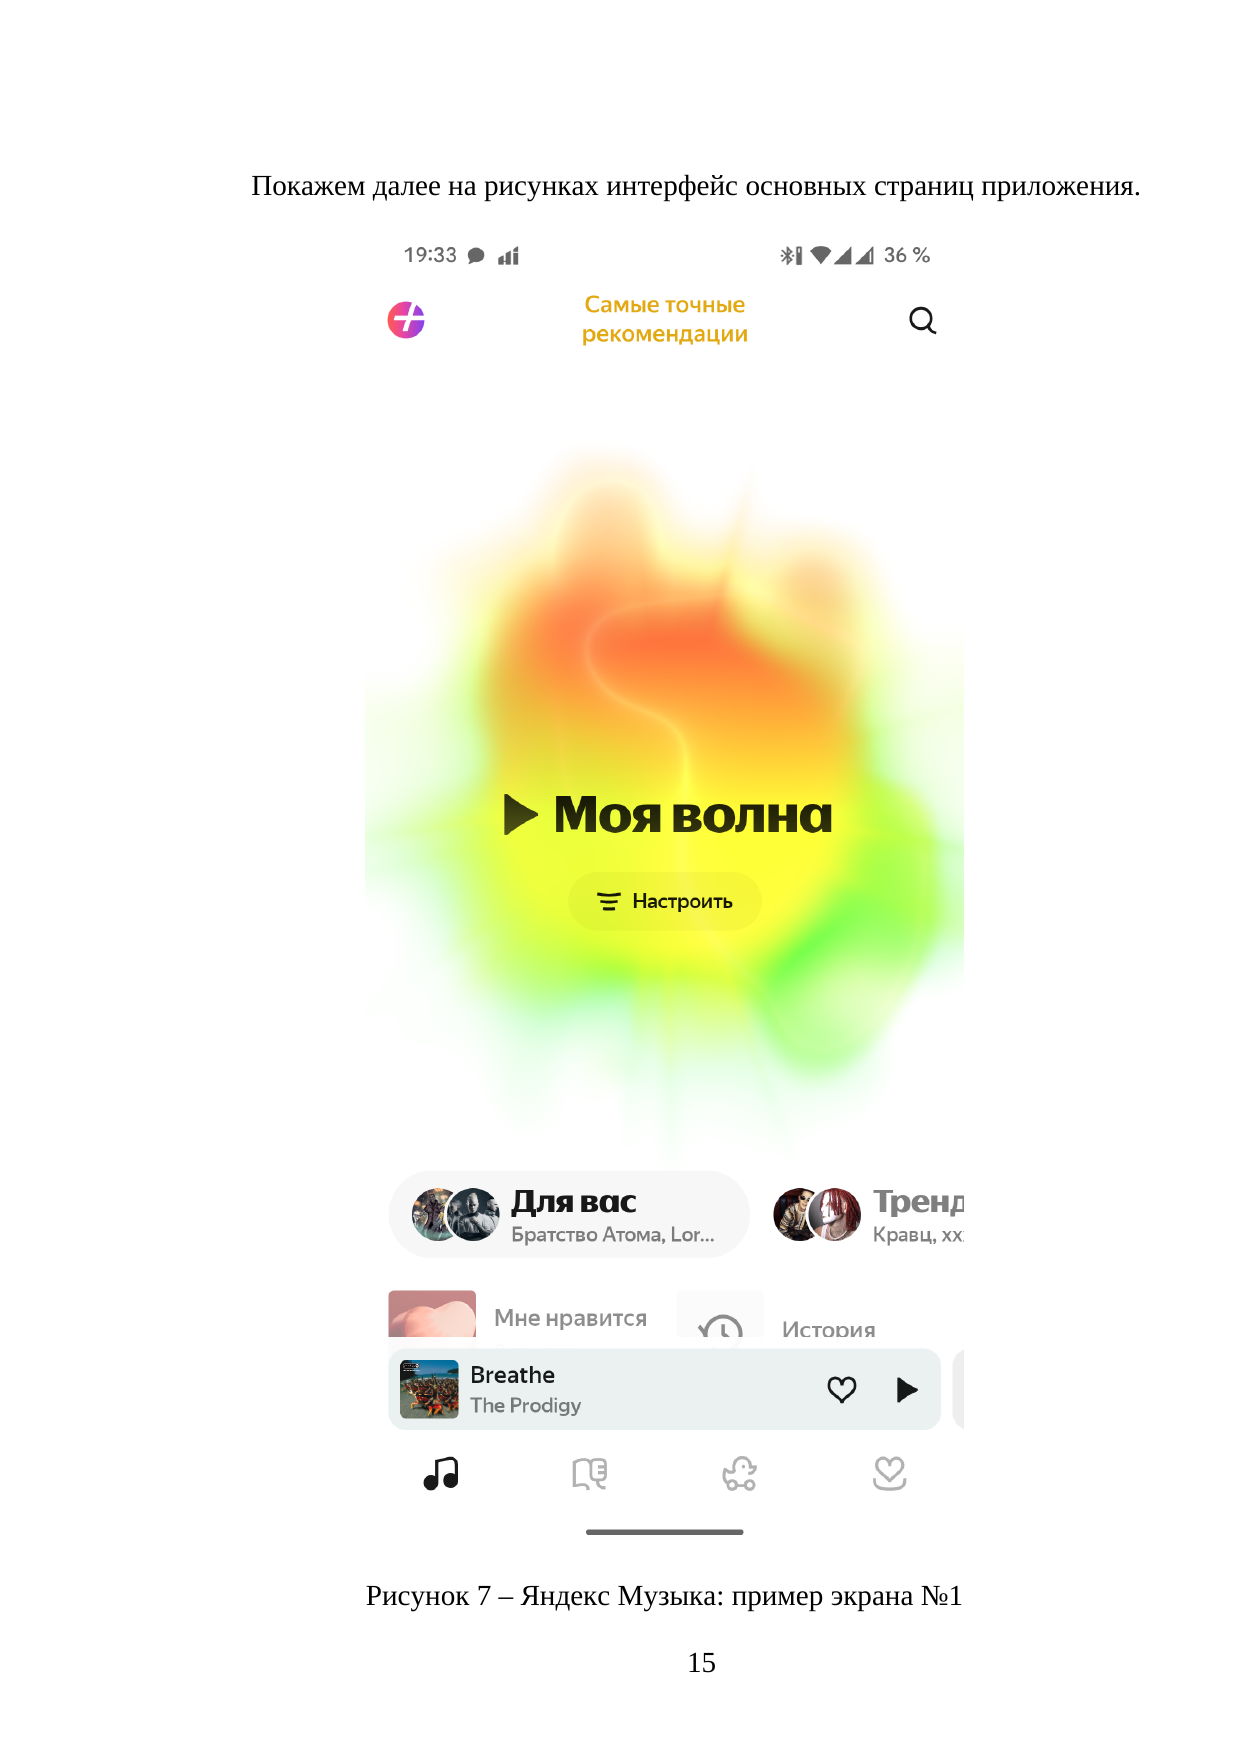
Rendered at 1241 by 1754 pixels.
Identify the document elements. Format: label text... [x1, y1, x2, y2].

text Покажем далее на рисунках интерфейс основных страниц приложения. [177, 168, 1152, 202]
picture [365, 218, 964, 1549]
text Рисунок 7 – Яндекс Музыка: пример экрана №1 [177, 1578, 1152, 1612]
